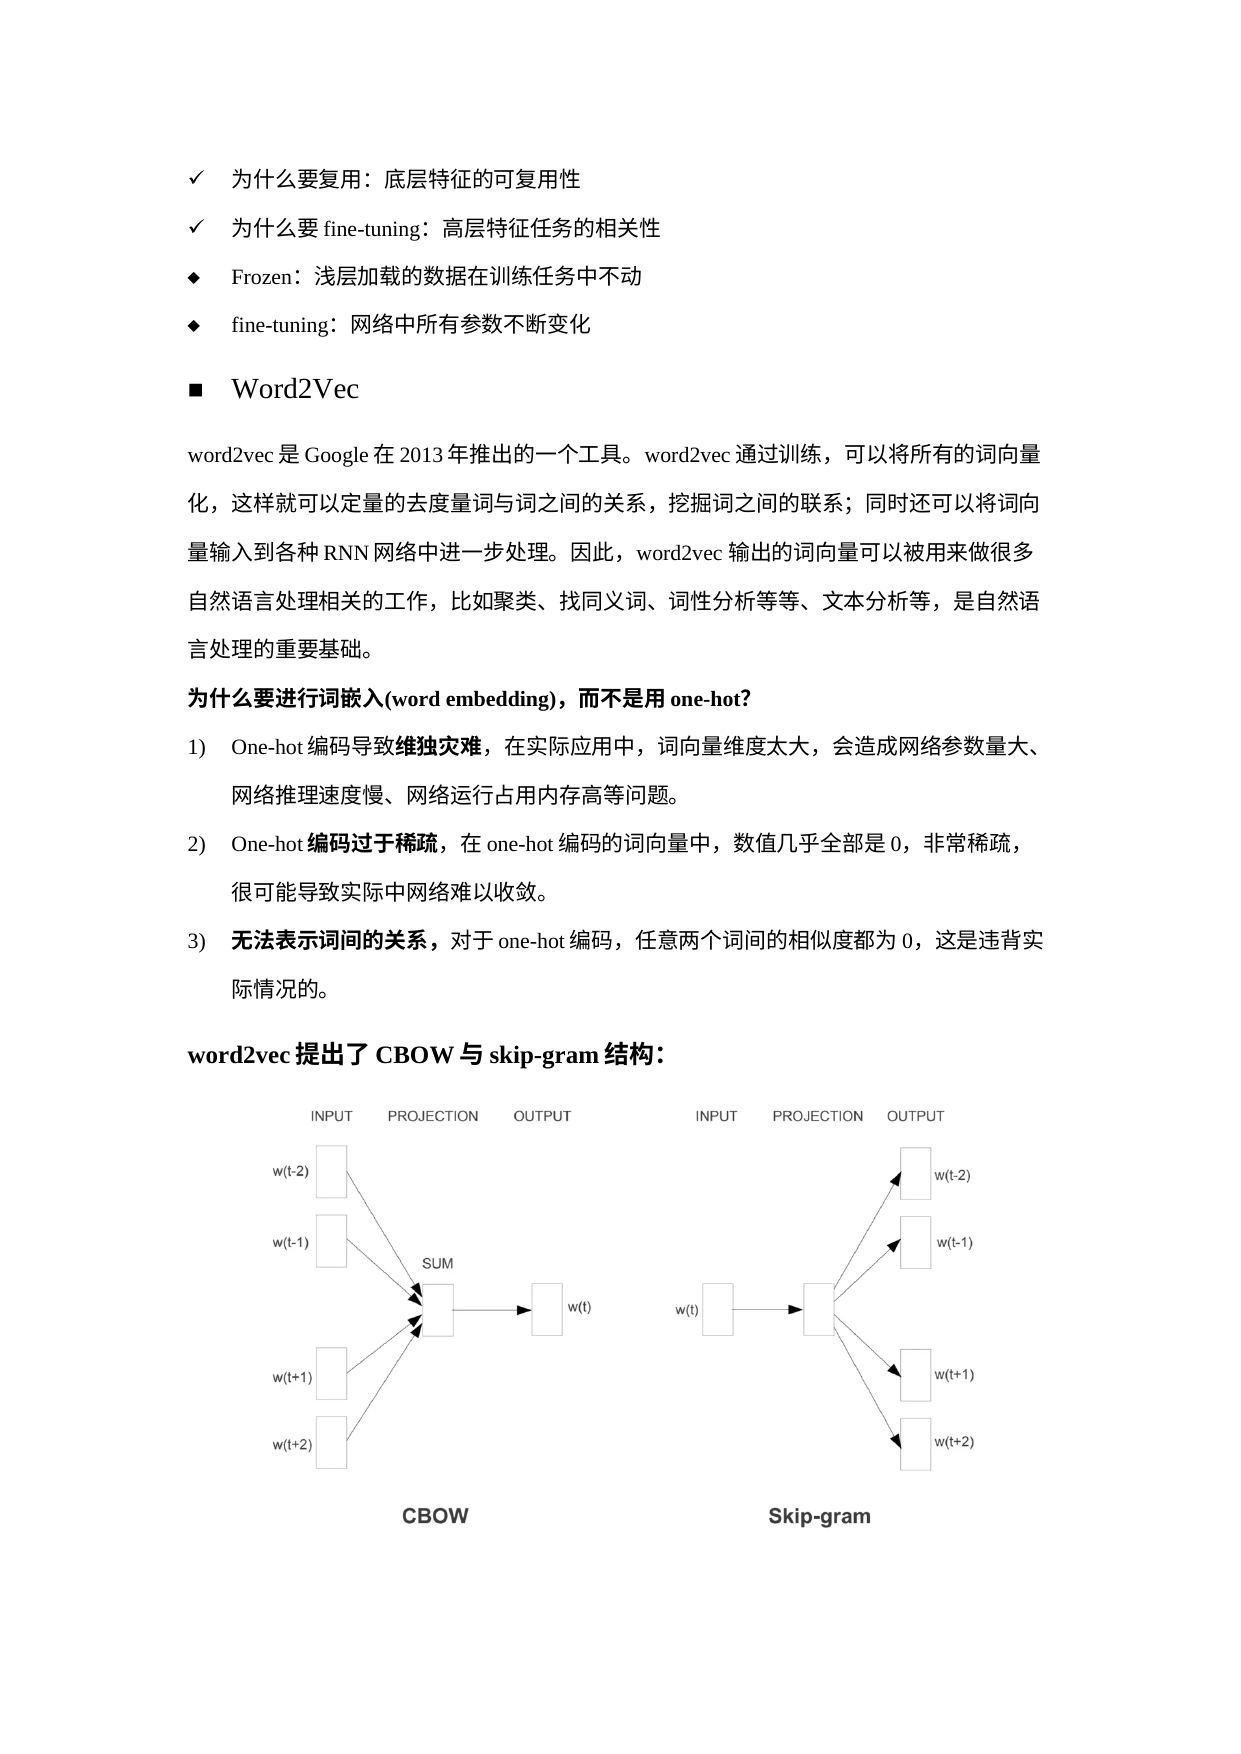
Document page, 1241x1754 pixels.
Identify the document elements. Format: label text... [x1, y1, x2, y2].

list Frozen：浅层加载的数据在训练任务中不动 [187, 259, 1053, 291]
text word2vec提出了CBOW与skip-gram结构： [187, 1020, 1053, 1085]
list One-hot编码导致维独灾难，在实际应用中，词向量维度太大，会造成网络参数量大、网络推理速度慢、网络运行占用内存高等问题。 [187, 729, 1053, 810]
list 为什么要复用：底层特征的可复用性 [187, 162, 1053, 194]
text 为什么要进行词嵌入(word embedding)，而不是用one-hot？ [187, 680, 1053, 713]
picture [255, 1103, 986, 1535]
list One-hot编码过于稀疏，在one-hot编码的词向量中，数值几乎全部是0，非常稀疏，很可能导致实际中网络难以收敛。 [187, 826, 1053, 907]
list 为什么要fine-tuning：高层特征任务的相关性 [187, 210, 1053, 243]
list fine-tuning：网络中所有参数不断变化 [187, 307, 1053, 339]
list 无法表示词间的关系，对于one-hot编码，任意两个词间的相似度都为0，这是违背实际情况的。 [187, 923, 1053, 1004]
list Word2Vec [187, 355, 1053, 420]
text word2vec是Google在2013年推出的一个工具。word2vec通过训练，可以将所有的词向量化，这样就可以定量的去度量词与词之间的关系，挖掘词之间的联系；同时还可以将词向量输入到各种RNN网络中进一步处理。因此，word2vec 输出的词向量可以被用来做很多自然语言处理相关的工作，比如聚类、找同义词、词性分析等等、文本分析等，是自然语言处理的重要基础。 [187, 437, 1053, 664]
